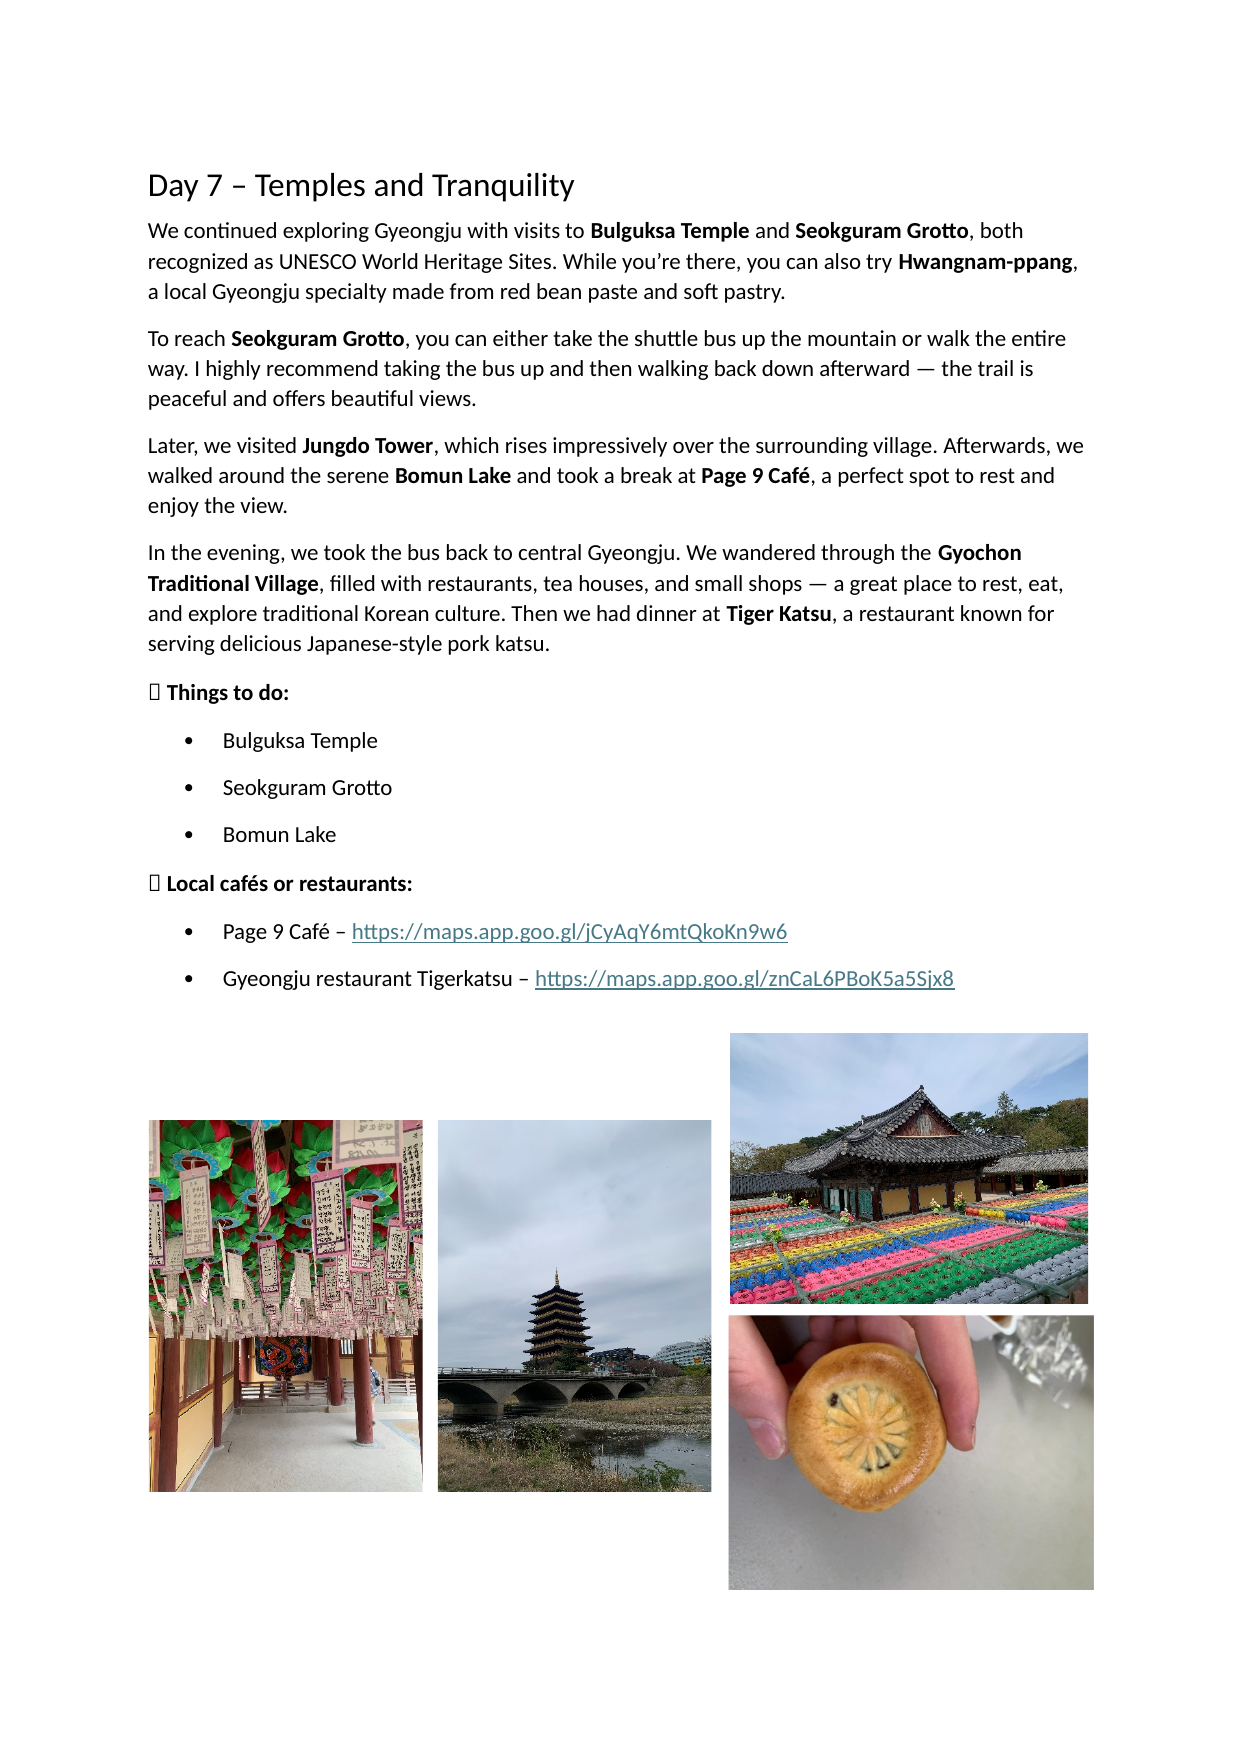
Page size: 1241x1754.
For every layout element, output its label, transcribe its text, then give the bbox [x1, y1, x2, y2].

list Gyeongju restaurant Tigerkatsu – https://maps.app.goo.gl/znCaL6PBoK5a5Sjx8 [185, 964, 1093, 992]
text To reach Seokguram Grotto, you can either take the shuttle bus up the mountain or walk the entire way. I highly recommend taking the bus up and then walking back down afterward — the trail is peaceful and offers beautiful views. [148, 324, 1093, 412]
subtitle Day 7 – Temples and Tranquility [148, 164, 1093, 205]
list Bulguksa Temple [185, 726, 1093, 754]
text Later, we visited Jungdo Tower, which rises impressively over the surrounding village. Afterwards, we walked around the serene Bomun Lake and took a break at Page 9 Café, a perfect spot to rest and enjoy the view. [148, 431, 1093, 519]
text In the evening, we took the bus back to central Gyeongju. We wandered through the Gyochon Traditional Village, filled with restaurants, tea houses, and small shops — a great place to rest, eat, and explore traditional Korean culture. Then we had dinner at Tiger Katsu, a restaurant known for serving delicious Japanese-style pork katsu. [148, 538, 1093, 657]
picture [147, 1120, 423, 1490]
picture [729, 1316, 1093, 1590]
text We continued exploring Gyeongju with visits to Bulguksa Temple and Seokguram Grotto, both recognized as UNESCO World Heritage Sites. While you’re there, you can also try Hwangnam-ppang, a local Gyeongju specialty made from red bean paste and soft pastry. [148, 217, 1093, 305]
text 💡 Things to do: [148, 676, 1093, 707]
list Page 9 Café – https://maps.app.goo.gl/jCyAqY6mtQkoKn9w6 [185, 917, 1093, 945]
picture [436, 1120, 712, 1490]
picture [728, 1033, 1088, 1303]
text 🍜 Local cafés or restaurants: [148, 867, 1093, 898]
list Seokguram Grotto [185, 773, 1093, 801]
list Bomun Lake [185, 820, 1093, 848]
